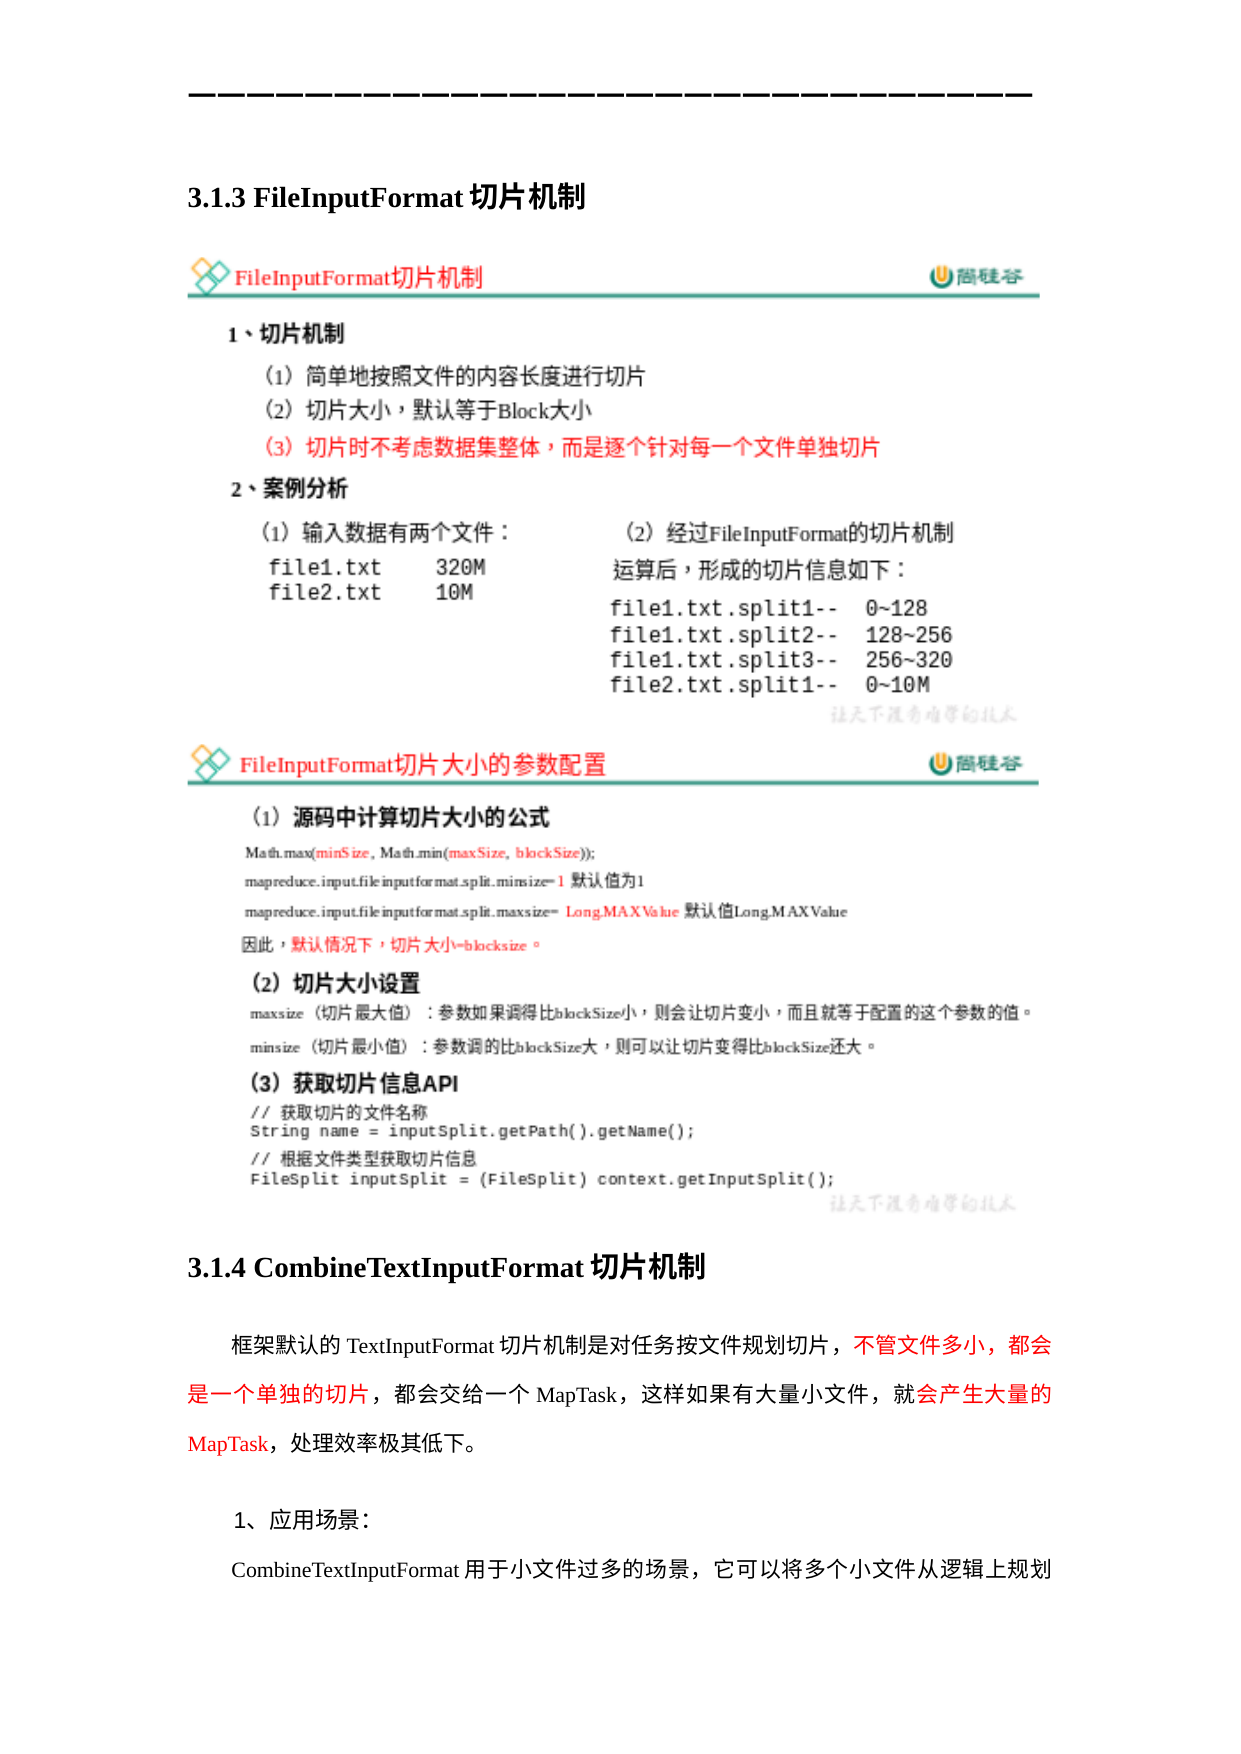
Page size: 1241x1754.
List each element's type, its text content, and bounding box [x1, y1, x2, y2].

subtitle 3.1.3 FileInputFormat切片机制 [187, 162, 1053, 227]
subtitle 3.1.4 CombineTextInputFormat切片机制 [187, 1232, 1053, 1297]
text 1、应用场景： [187, 1487, 1053, 1552]
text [187, 1552, 1053, 1584]
text 框架默认的TextInputFormat切片机制是对任务按文件规划切片，不管文件多小，都会是一个单独的切片，都会交给一个MapTask，这样如果有大量小文件，就会产生大量的MapTask，处理效率极其低下。 [187, 1328, 1053, 1458]
